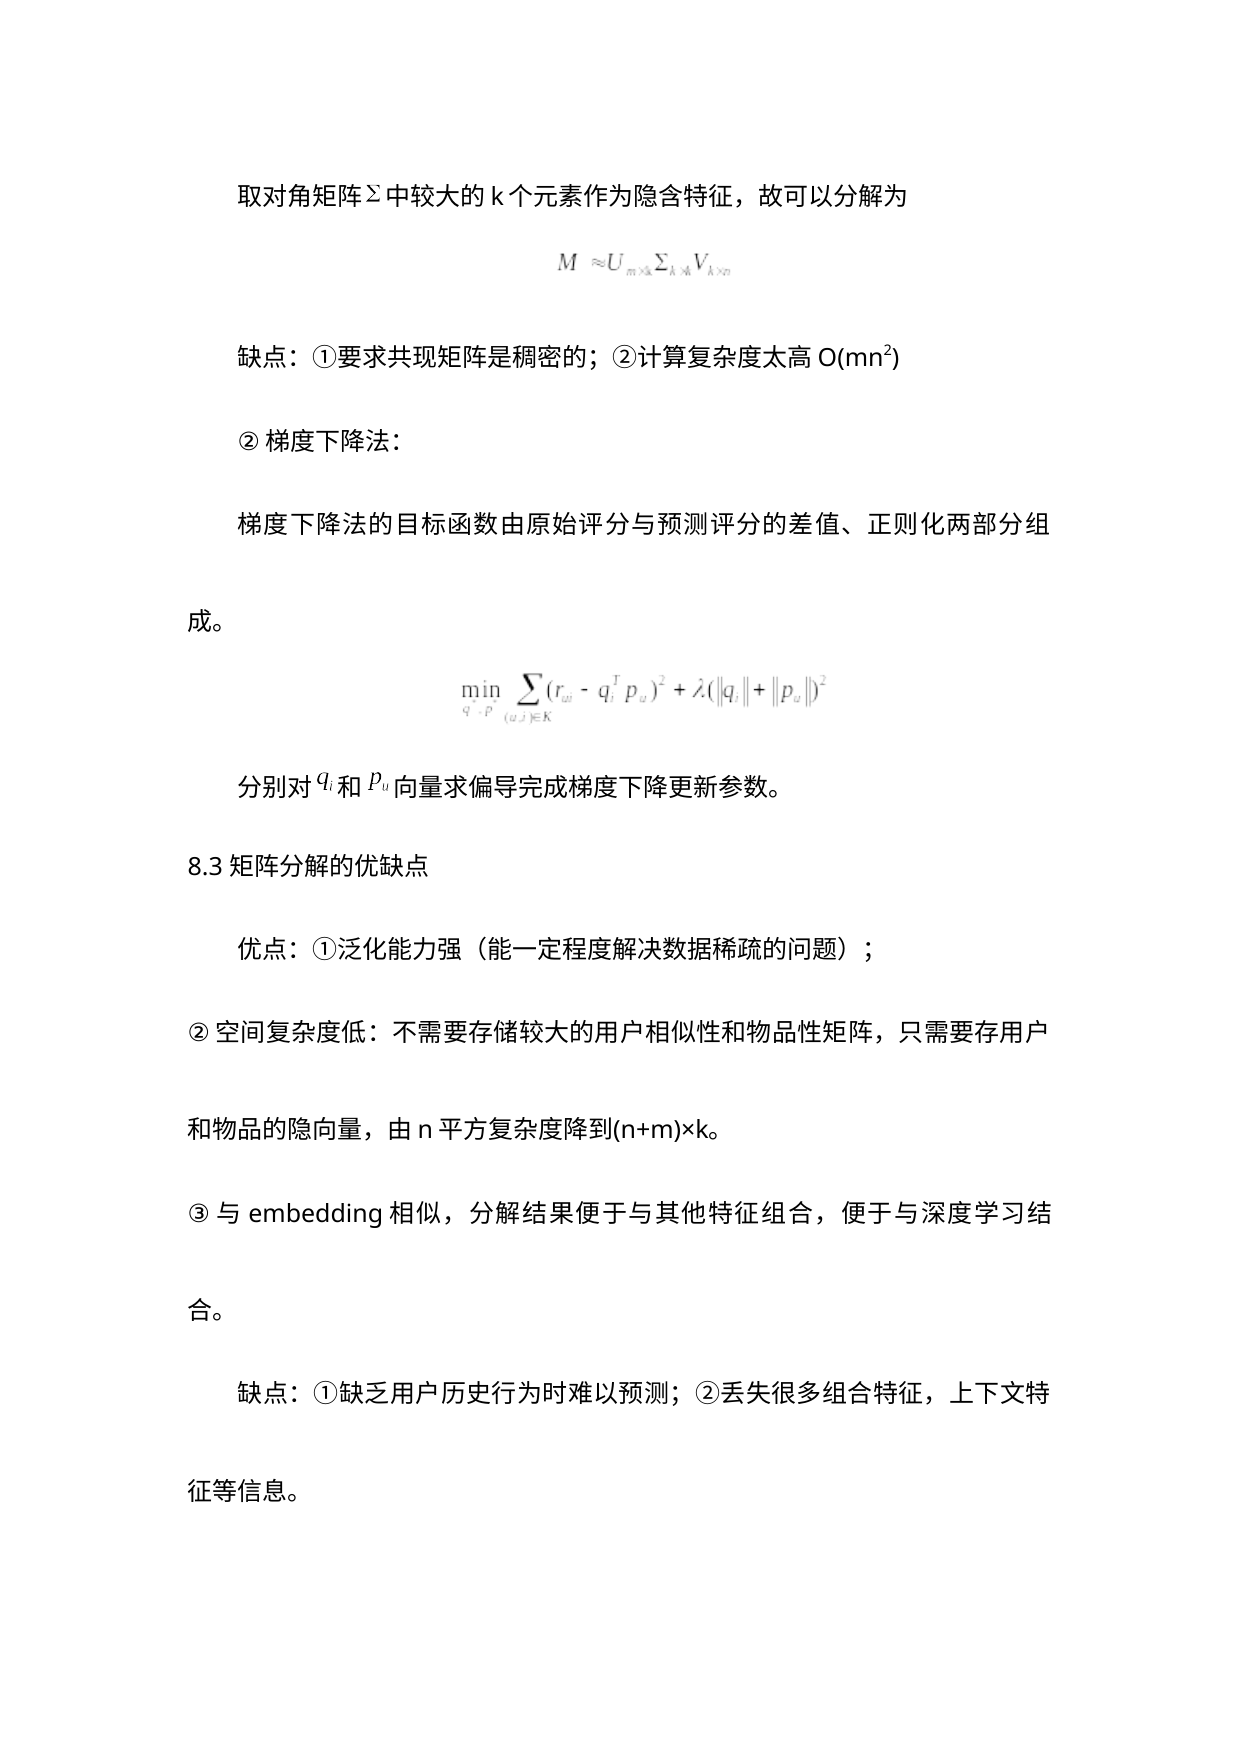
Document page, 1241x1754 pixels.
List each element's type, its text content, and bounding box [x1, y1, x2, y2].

list 缺点：①缺乏用户历史行为时难以预测；②丢失很多组合特征，上下文特征等信息。 [187, 1359, 1053, 1522]
list ③与embedding相似，分解结果便于与其他特征组合，便于与深度学习结合。 [187, 1179, 1053, 1341]
list 8.3 矩阵分解的优缺点 [187, 832, 1053, 897]
list ②空间复杂度低：不需要存储较大的用户相似性和物品性矩阵，只需要存用户和物品的隐向量，由n平方复杂度降到(n+m)×k。 [187, 998, 1053, 1161]
list 缺点：①要求共现矩阵是稠密的；②计算复杂度太高O(mn2) [187, 323, 1053, 388]
list 梯度下降法的目标函数由原始评分与预测评分的差值、正则化两部分组成。 [187, 490, 1053, 652]
list ②梯度下降法： [187, 407, 1053, 472]
list 优点：①泛化能力强（能一定程度解决数据稀疏的问题）； [187, 915, 1053, 980]
list 分别对和向量求偏导完成梯度下降更新参数。 [187, 749, 1053, 814]
list 取对角矩阵中较大的k个元素作为隐含特征，故可以分解为 [187, 162, 1053, 227]
